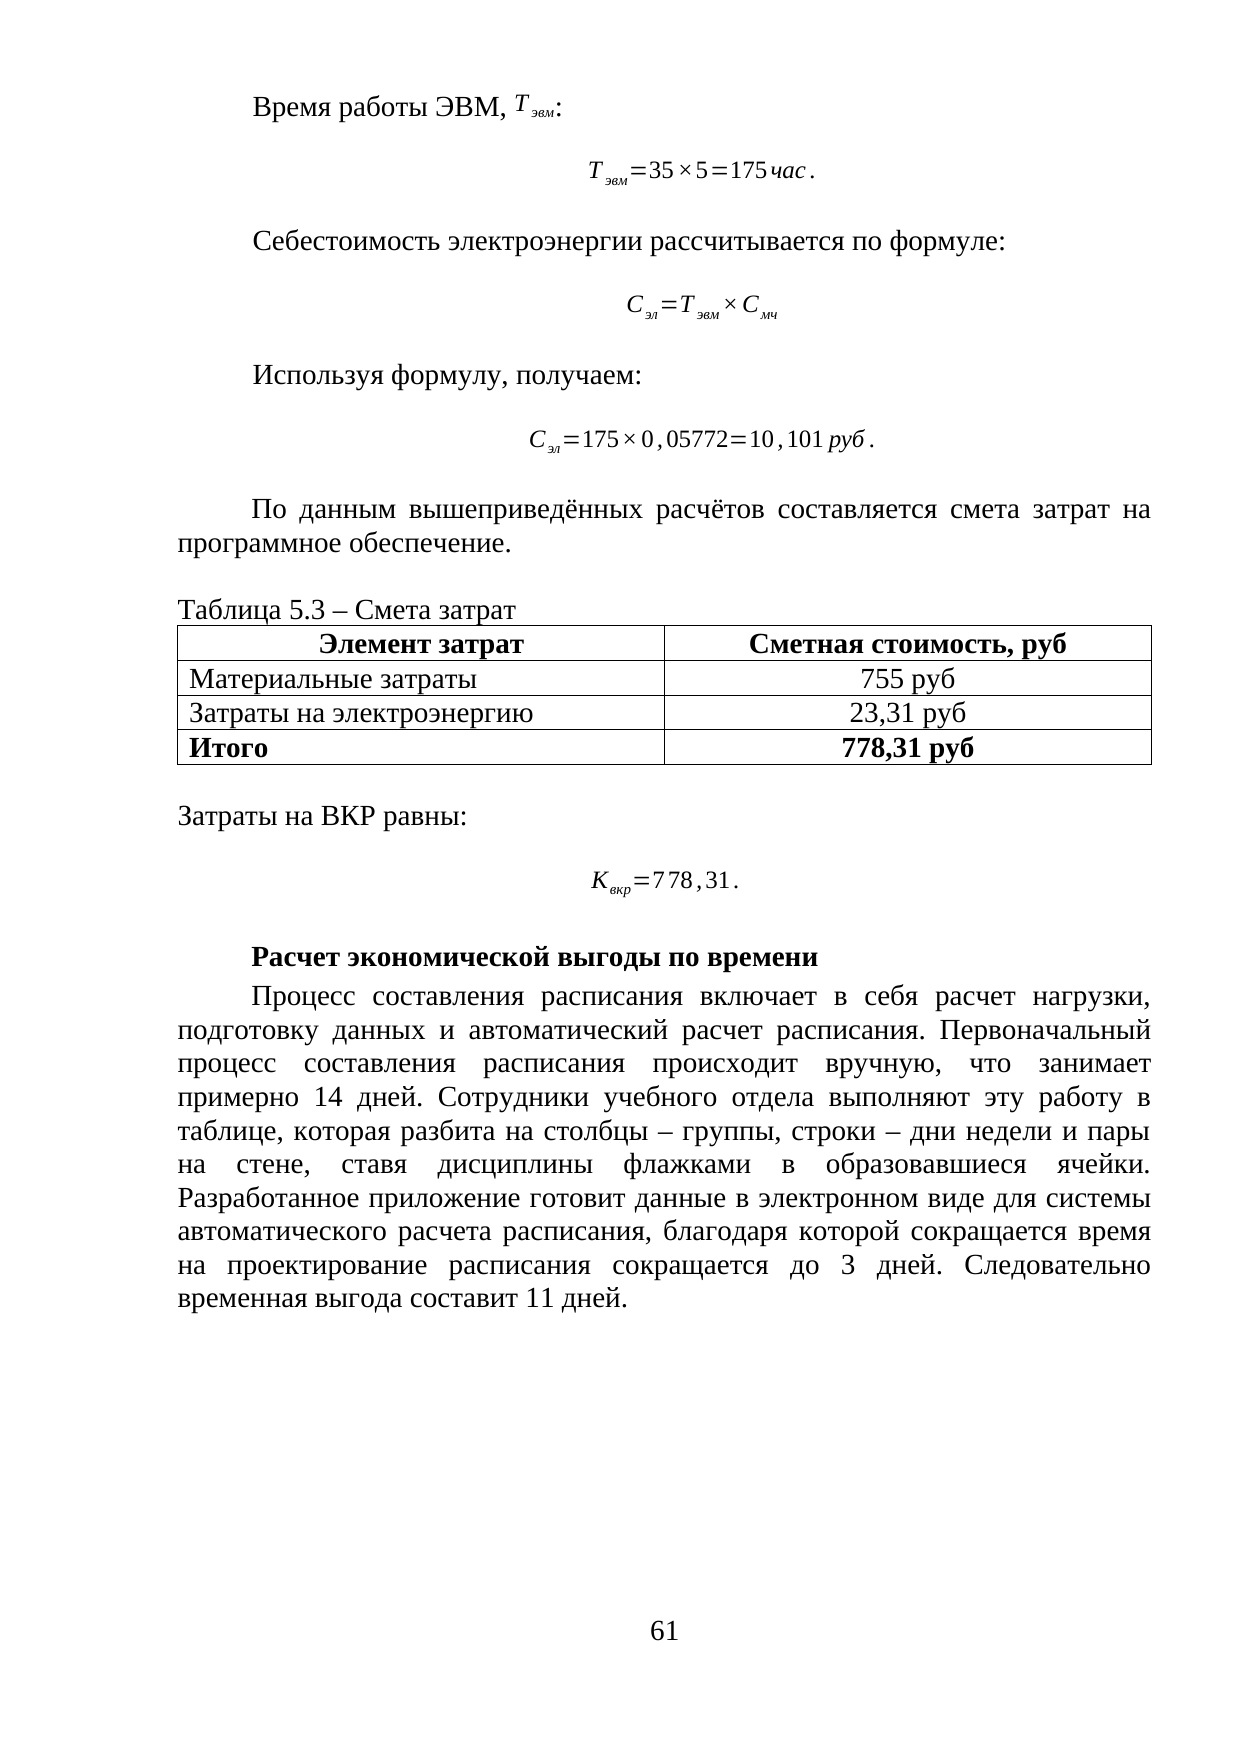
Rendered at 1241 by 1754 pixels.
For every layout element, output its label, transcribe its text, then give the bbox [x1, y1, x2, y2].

text По данным вышеприведённых расчётов составляется смета затрат на программное обеспечение. [177, 491, 1152, 558]
text Себестоимость электроэнергии рассчитывается по формуле: [252, 223, 1152, 256]
text Время работы ЭВМ, : [252, 89, 1152, 122]
table_cell Итого [178, 730, 664, 764]
table_cell 23,31 руб [665, 696, 1151, 729]
table_cell 755 руб [665, 661, 1151, 694]
table_header Сметная стоимость, руб [665, 626, 1151, 660]
table_cell Затраты на электроэнергию [178, 696, 664, 729]
text Смета затрат [177, 592, 1152, 625]
text Процесс составления расписания включает в себя расчет нагрузки, подготовку данных и автоматический расчет расписания. Первоначальный процесс составления расписания происходит вручную, что занимает примерно 14 дней. Сотрудники учебного отдела выполняют эту работу в таблице, которая разбита на столбцы – группы, строки – дни недели и пары на стене, ставя дисциплины флажками в образовавшиеся ячейки. Разработанное приложение готовит данные в электронном виде для системы автоматического расчета расписания, благодаря которой сокращается время на проектирование расписания сокращается до 3 дней. Следовательно временная выгода составит 11 дней. [177, 978, 1152, 1314]
table_cell 778,31 руб [665, 730, 1151, 764]
text Расчет экономической выгоды по времени [177, 939, 1152, 972]
text Используя формулу, получаем: [252, 357, 1152, 391]
table_cell Материальные затраты [178, 661, 664, 694]
table_header Элемент затрат [178, 626, 664, 660]
text Затраты на ВКР равны: [177, 798, 1152, 832]
